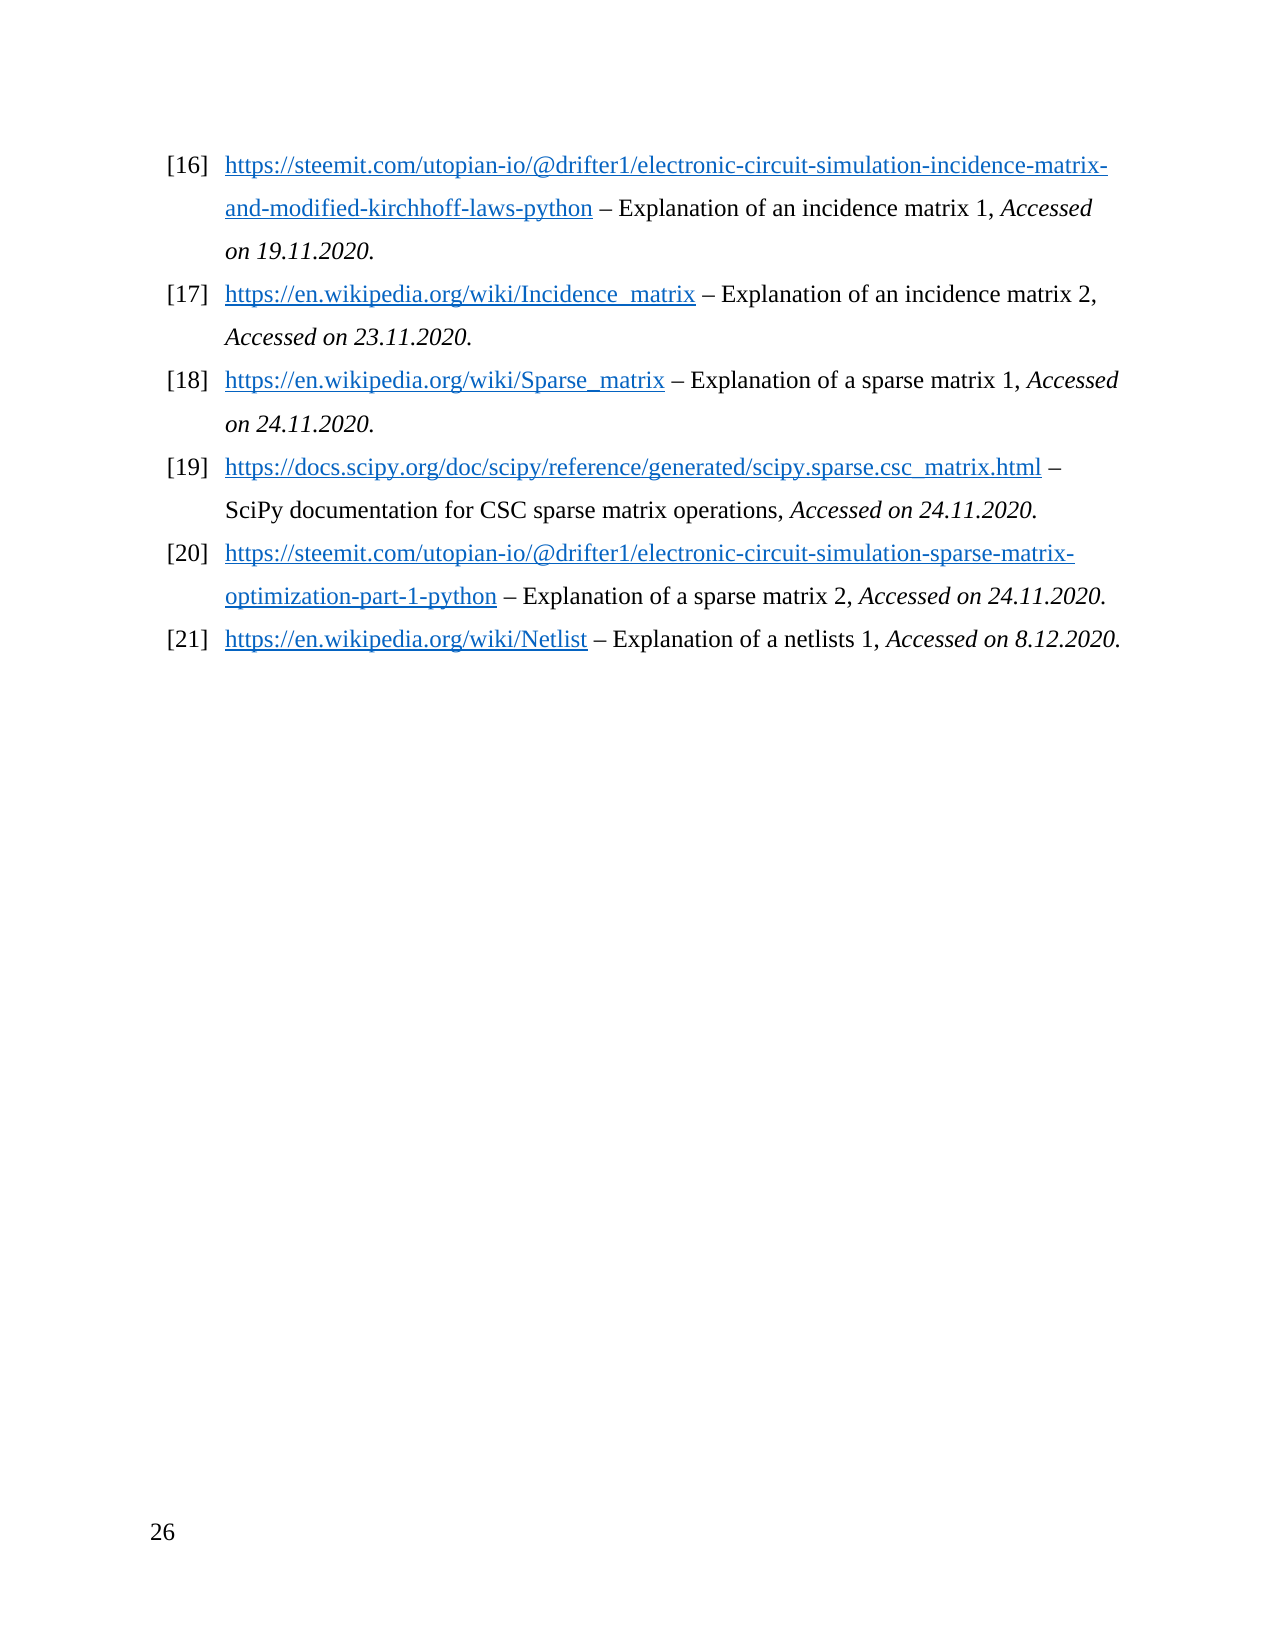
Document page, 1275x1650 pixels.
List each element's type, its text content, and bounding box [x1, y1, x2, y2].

list https://en.wikipedia.org/wiki/Incidence_matrix – Explanation of an incidence matrix 2, Accessed on 23.11.2020. [187, 279, 1125, 351]
list https://en.wikipedia.org/wiki/Netlist – Explanation of a netlists 1, Accessed on 8.12.2020. [187, 624, 1125, 653]
list https://steemit.com/utopian-io/@drifter1/electronic-circuit-simulation-incidence-matrix-and-modified-kirchhoff-laws-python – Explanation of an incidence matrix 1, Accessed on 19.11.2020. [187, 150, 1125, 265]
list https://steemit.com/utopian-io/@drifter1/electronic-circuit-simulation-sparse-matrix-optimization-part-1-python – Explanation of a sparse matrix 2, Accessed on 24.11.2020. [187, 538, 1125, 610]
list https://en.wikipedia.org/wiki/Sparse_matrix – Explanation of a sparse matrix 1, Accessed on 24.11.2020. [187, 366, 1125, 437]
list https://docs.scipy.org/doc/scipy/reference/generated/scipy.sparse.csc_matrix.html – SciPy documentation for CSC sparse matrix operations, Accessed on 24.11.2020. [187, 452, 1125, 524]
